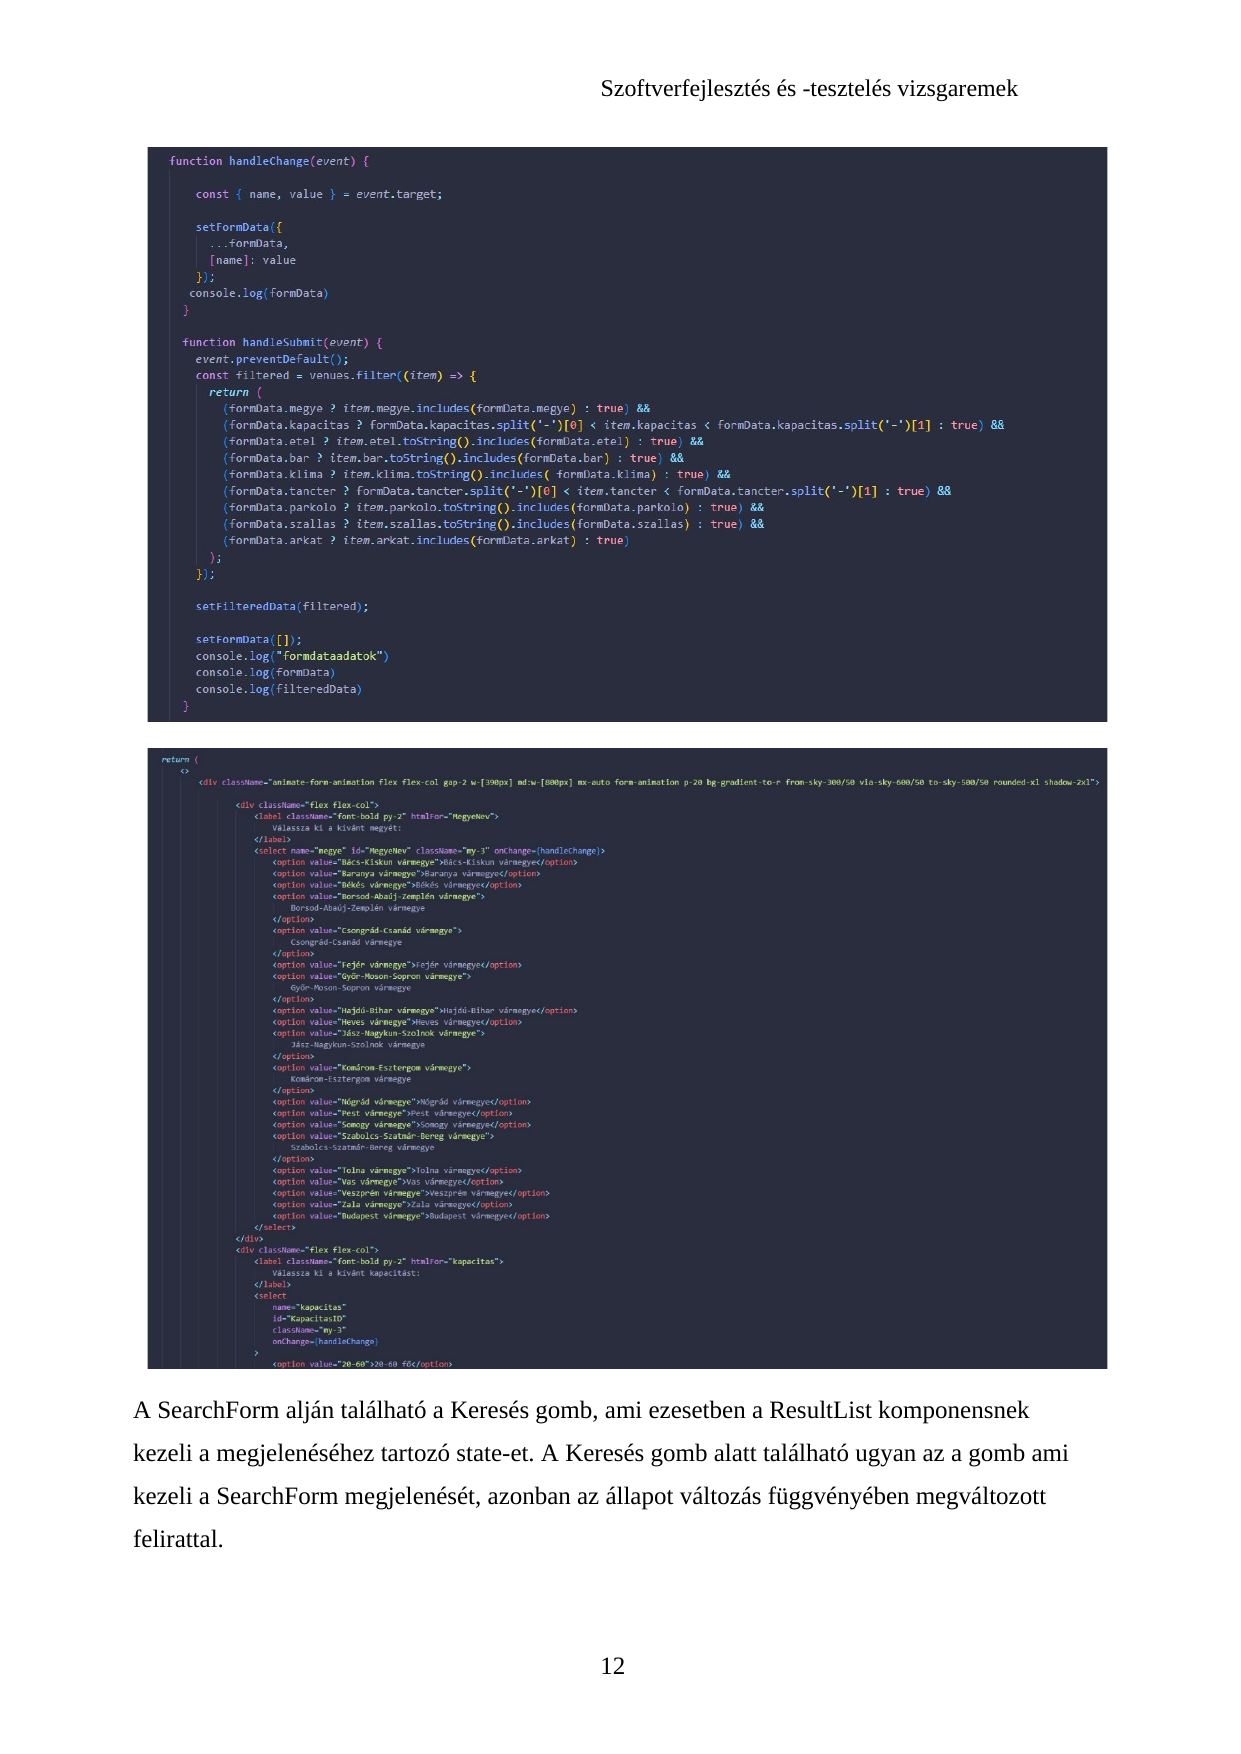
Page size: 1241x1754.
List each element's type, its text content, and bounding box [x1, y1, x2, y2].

picture [147, 147, 1108, 722]
picture [147, 748, 1108, 1369]
text A SearchForm alján található a Keresés gomb, ami ezesetben a ResultList komponensnek kezeli a megjelenéséhez tartozó state-et. A Keresés gomb alatt található ugyan az a gomb ami kezeli a SearchForm megjelenését, azonban az állapot változás függvényében megváltozott felirattal. [133, 1395, 1092, 1553]
